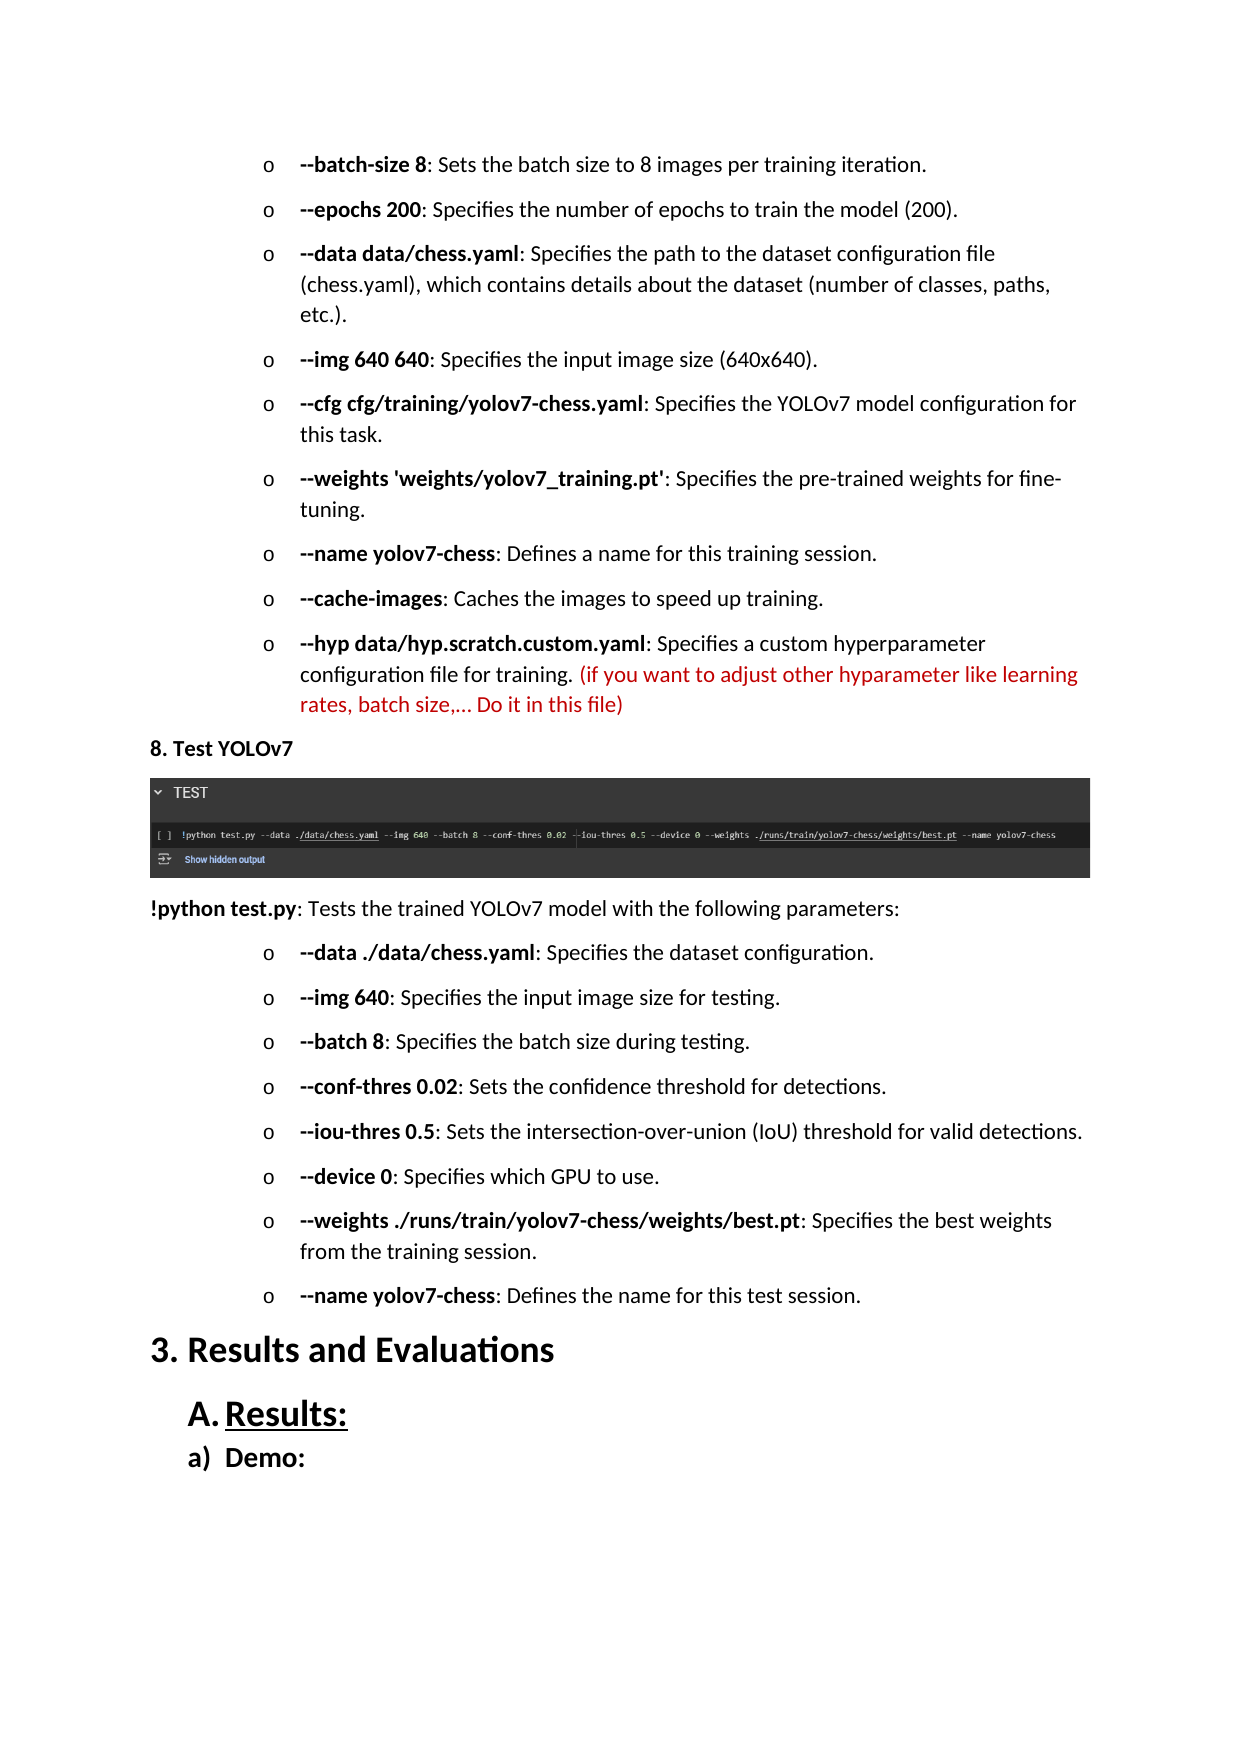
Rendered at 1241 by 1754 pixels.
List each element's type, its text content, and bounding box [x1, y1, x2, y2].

list --weights 'weights/yolov7_training.pt': Specifies the pre-trained weights for fine-tuning. [262, 464, 1090, 523]
text 8. Test YOLOv7 [150, 734, 1090, 762]
list --cfg cfg/training/yolov7-chess.yaml: Specifies the YOLOv7 model configuration for this task. [262, 389, 1090, 448]
list --data data/chess.yaml: Specifies the path to the dataset configuration file (chess.yaml), which contains details about the dataset (number of classes, paths, etc.). [262, 239, 1090, 328]
list --device 0: Specifies which GPU to use. [262, 1162, 1090, 1190]
list Results: [187, 1390, 1090, 1436]
list --name yolov7-chess: Defines a name for this training session. [262, 539, 1090, 568]
list --weights ./runs/train/yolov7-chess/weights/best.pt: Specifies the best weights from the training session. [262, 1207, 1090, 1265]
list --cache-images: Caches the images to speed up training. [262, 584, 1090, 613]
list --img 640 640: Specifies the input image size (640x640). [262, 345, 1090, 373]
list --name yolov7-chess: Defines the name for this test session. [262, 1282, 1090, 1310]
list --epochs 200: Specifies the number of epochs to train the model (200). [262, 195, 1090, 223]
text !python test.py: Tests the trained YOLOv7 model with the following parameters: [150, 894, 1090, 922]
list --iou-thres 0.5: Sets the intersection-over-union (IoU) threshold for valid detections. [262, 1117, 1090, 1146]
text 3. Results and Evaluations [150, 1326, 1090, 1372]
list --batch 8: Specifies the batch size during testing. [262, 1027, 1090, 1056]
list Demo: [187, 1439, 1090, 1475]
list --img 640: Specifies the input image size for testing. [262, 983, 1090, 1011]
list --conf-thres 0.02: Sets the confidence threshold for detections. [262, 1072, 1090, 1101]
list --hyp data/hyp.scratch.custom.yaml: Specifies a custom hyperparameter configuration file for training. (if you want to adjust other hyparameter like learning rates, batch size,… Do it in this file) [262, 629, 1090, 718]
list --data ./data/chess.yaml: Specifies the dataset configuration. [262, 938, 1090, 966]
picture [150, 778, 1091, 878]
list --batch-size 8: Sets the batch size to 8 images per training iteration. [262, 150, 1090, 178]
